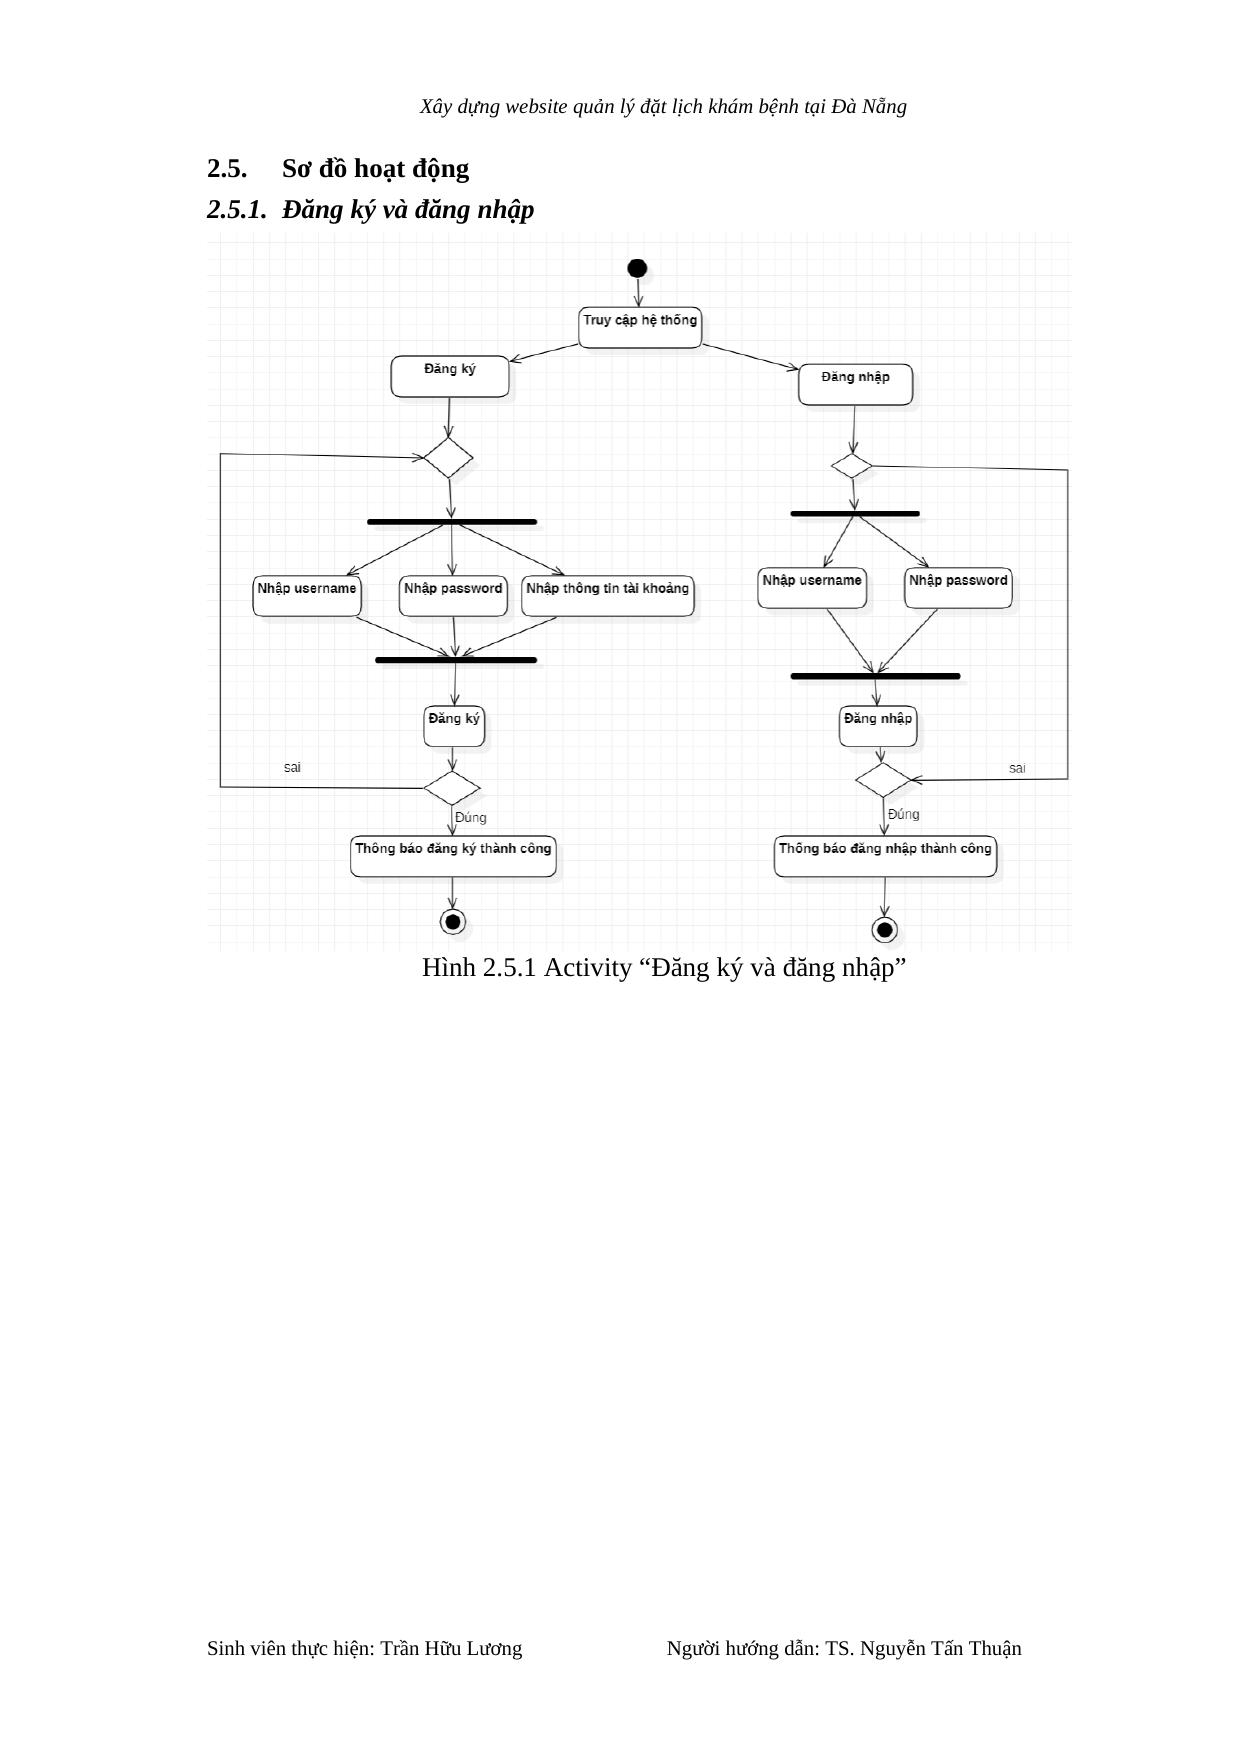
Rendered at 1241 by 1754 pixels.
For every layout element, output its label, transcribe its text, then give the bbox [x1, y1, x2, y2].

list Đăng ký và đăng nhập [207, 193, 1122, 224]
list Sơ đồ hoạt động [207, 153, 1122, 184]
picture [206, 233, 1073, 951]
text Hình 2.5.1 Activity “Đăng ký và đăng nhập” [207, 951, 1122, 982]
